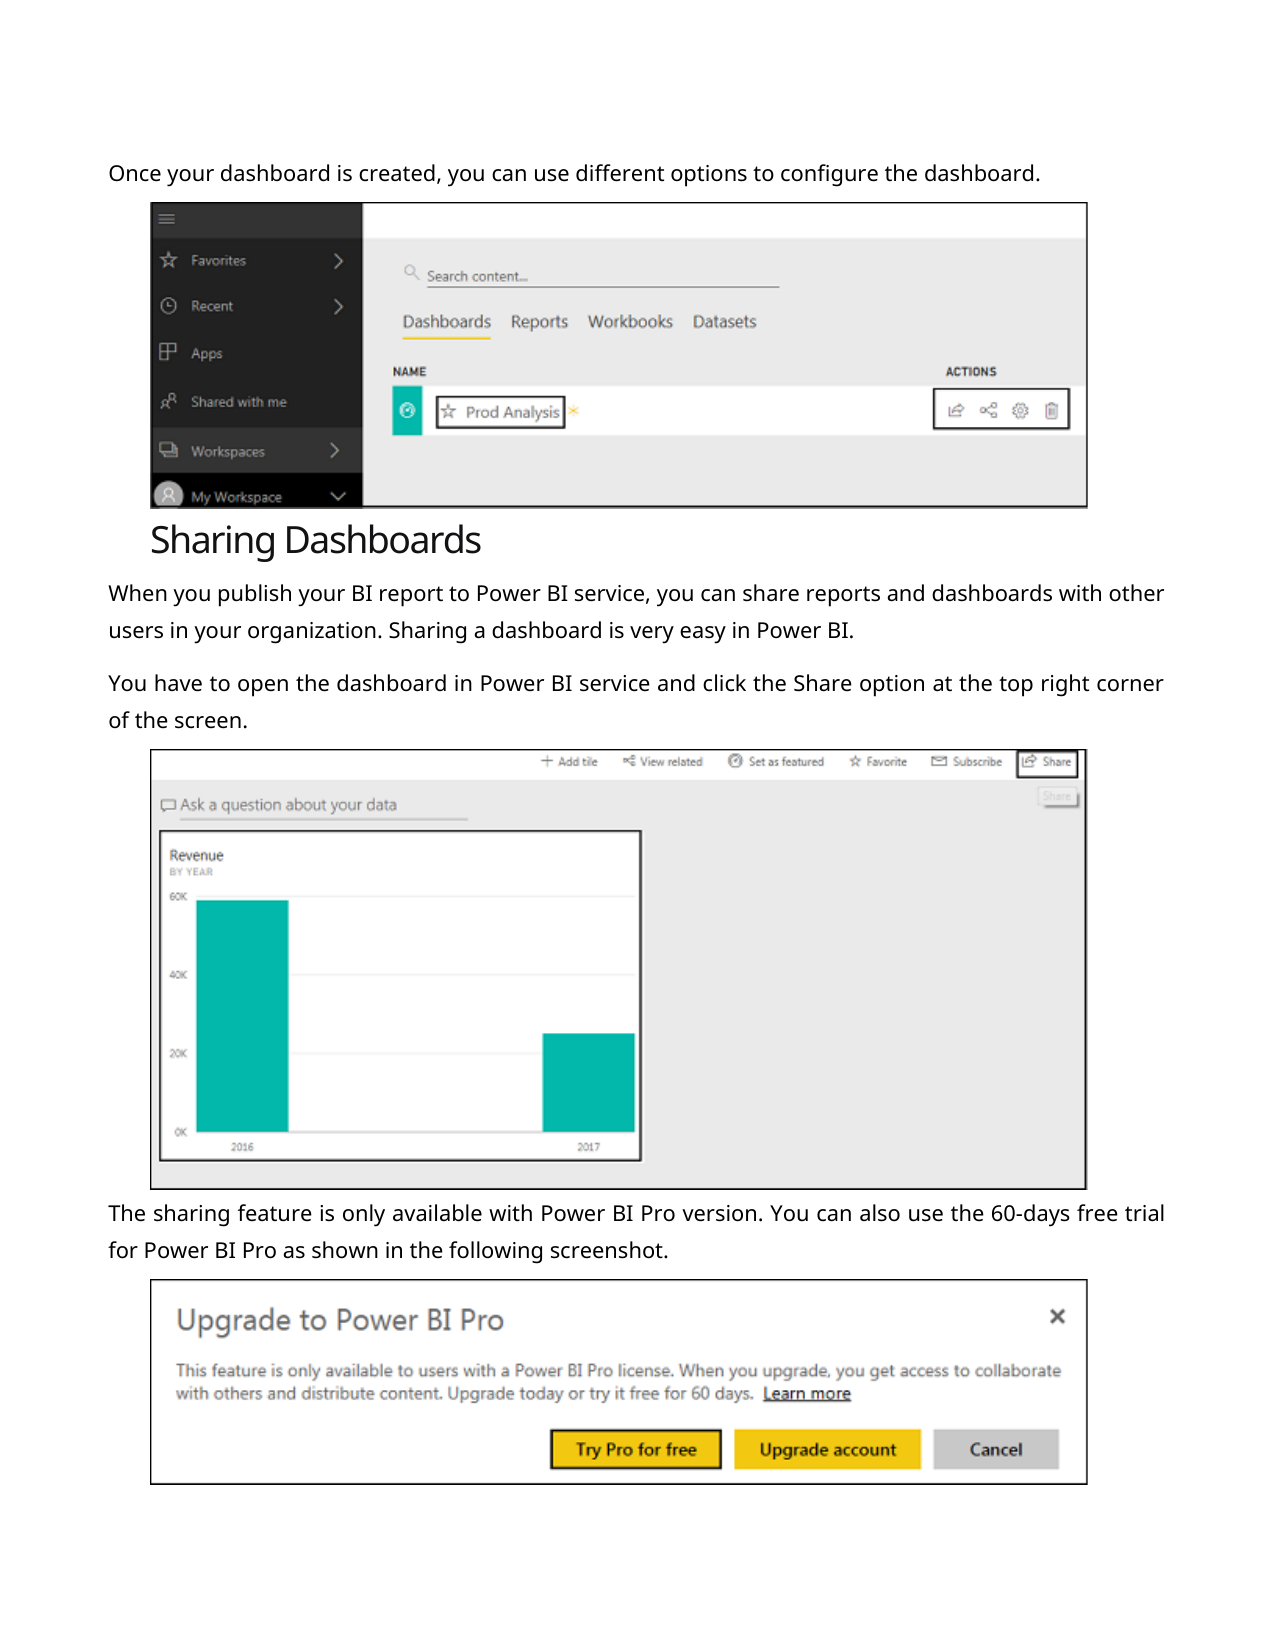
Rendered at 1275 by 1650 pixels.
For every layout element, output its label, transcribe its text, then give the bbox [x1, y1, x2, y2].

text You have to open the dashboard in Power BI service and click the Share option at the top right corner of the screen. [108, 660, 1167, 735]
text The sharing feature is only available with Power BI Pro version. You can also use the 60-days free trial for Power BI Pro as shown in the following screenshot. [108, 1190, 1167, 1265]
picture [150, 749, 1088, 1190]
picture [150, 202, 1088, 509]
picture [150, 1279, 1088, 1485]
text When you publish your BI report to Power BI service, you can share reports and dashboards with other users in your organization. Sharing a dashboard is very easy in Power BI. [108, 570, 1167, 645]
text Once your dashboard is created, you can use different options to configure the dashboard. [108, 150, 1167, 187]
text Sharing Dashboards [150, 514, 1167, 565]
